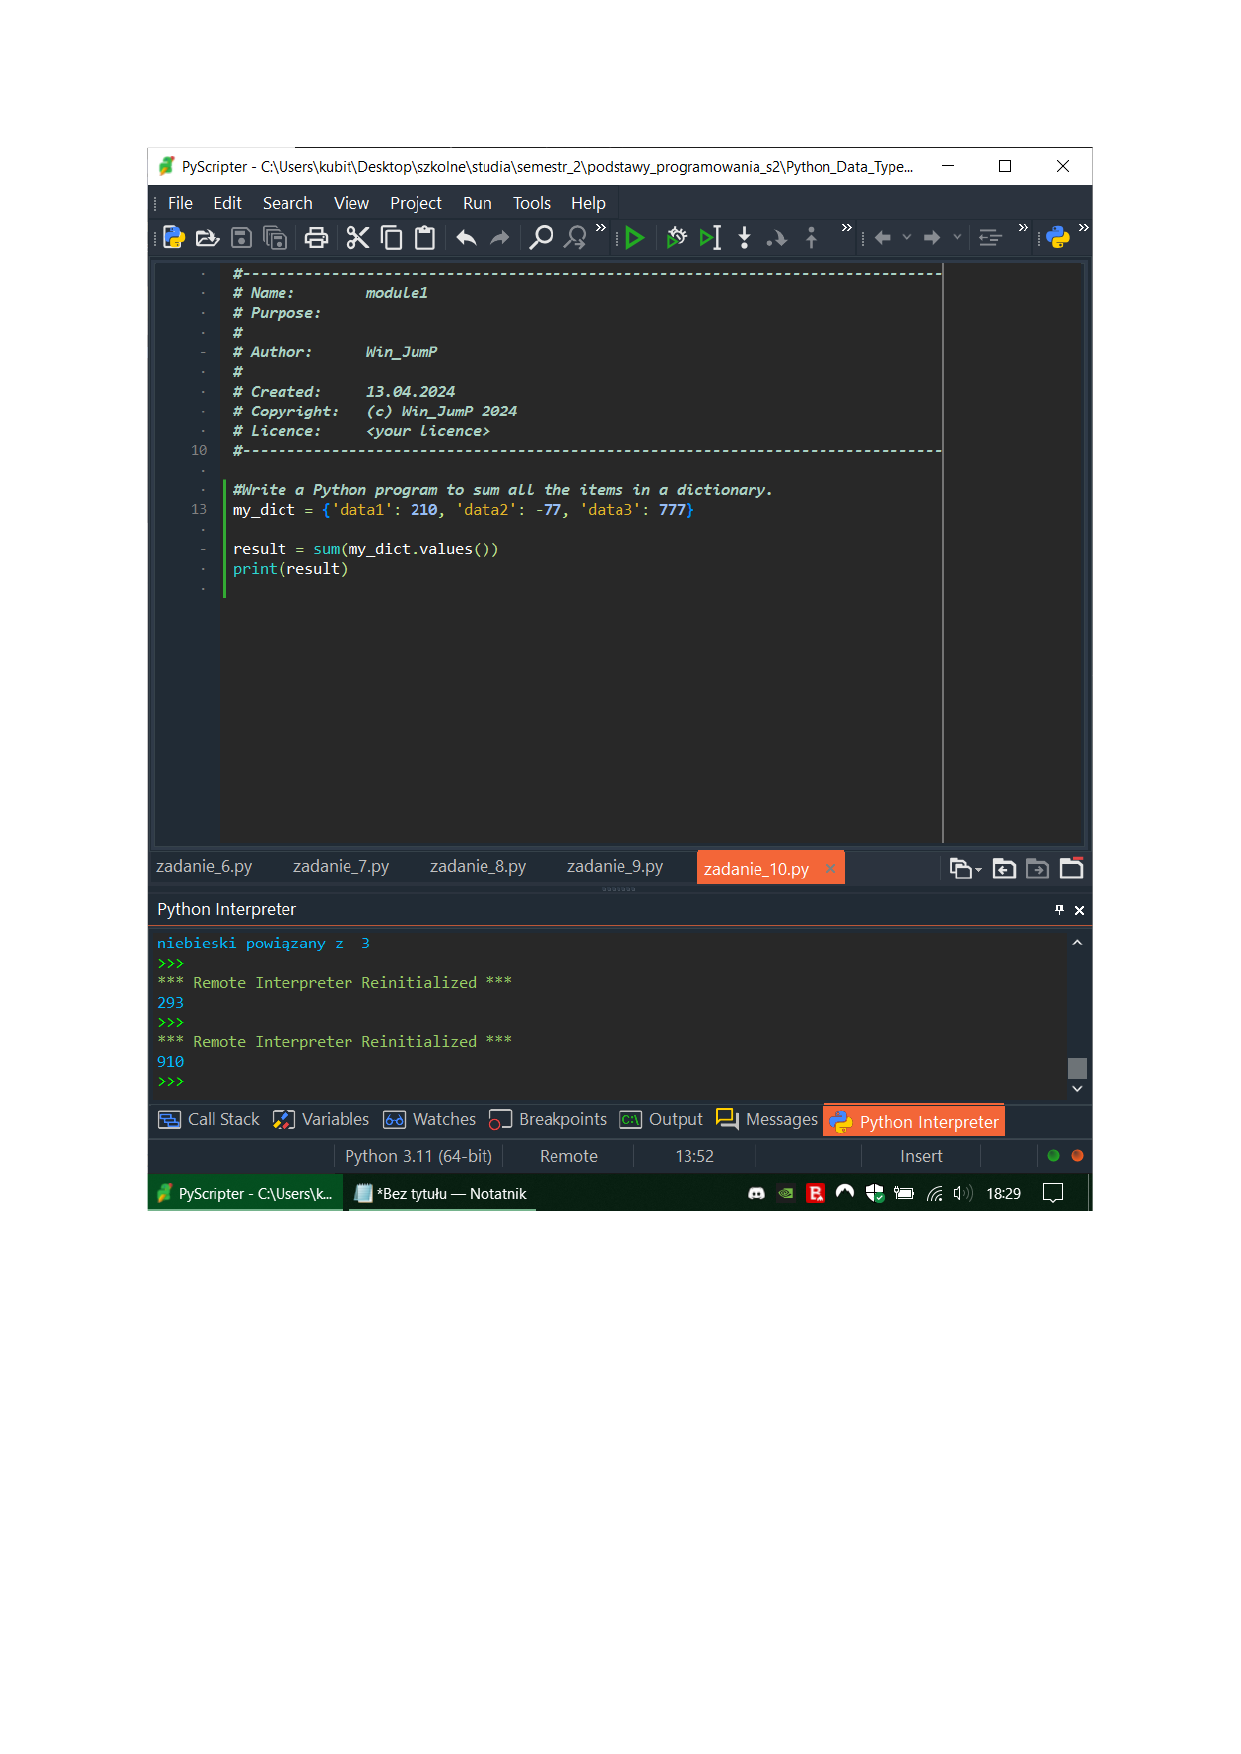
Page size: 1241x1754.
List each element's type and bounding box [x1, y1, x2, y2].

picture [147, 147, 1093, 1211]
